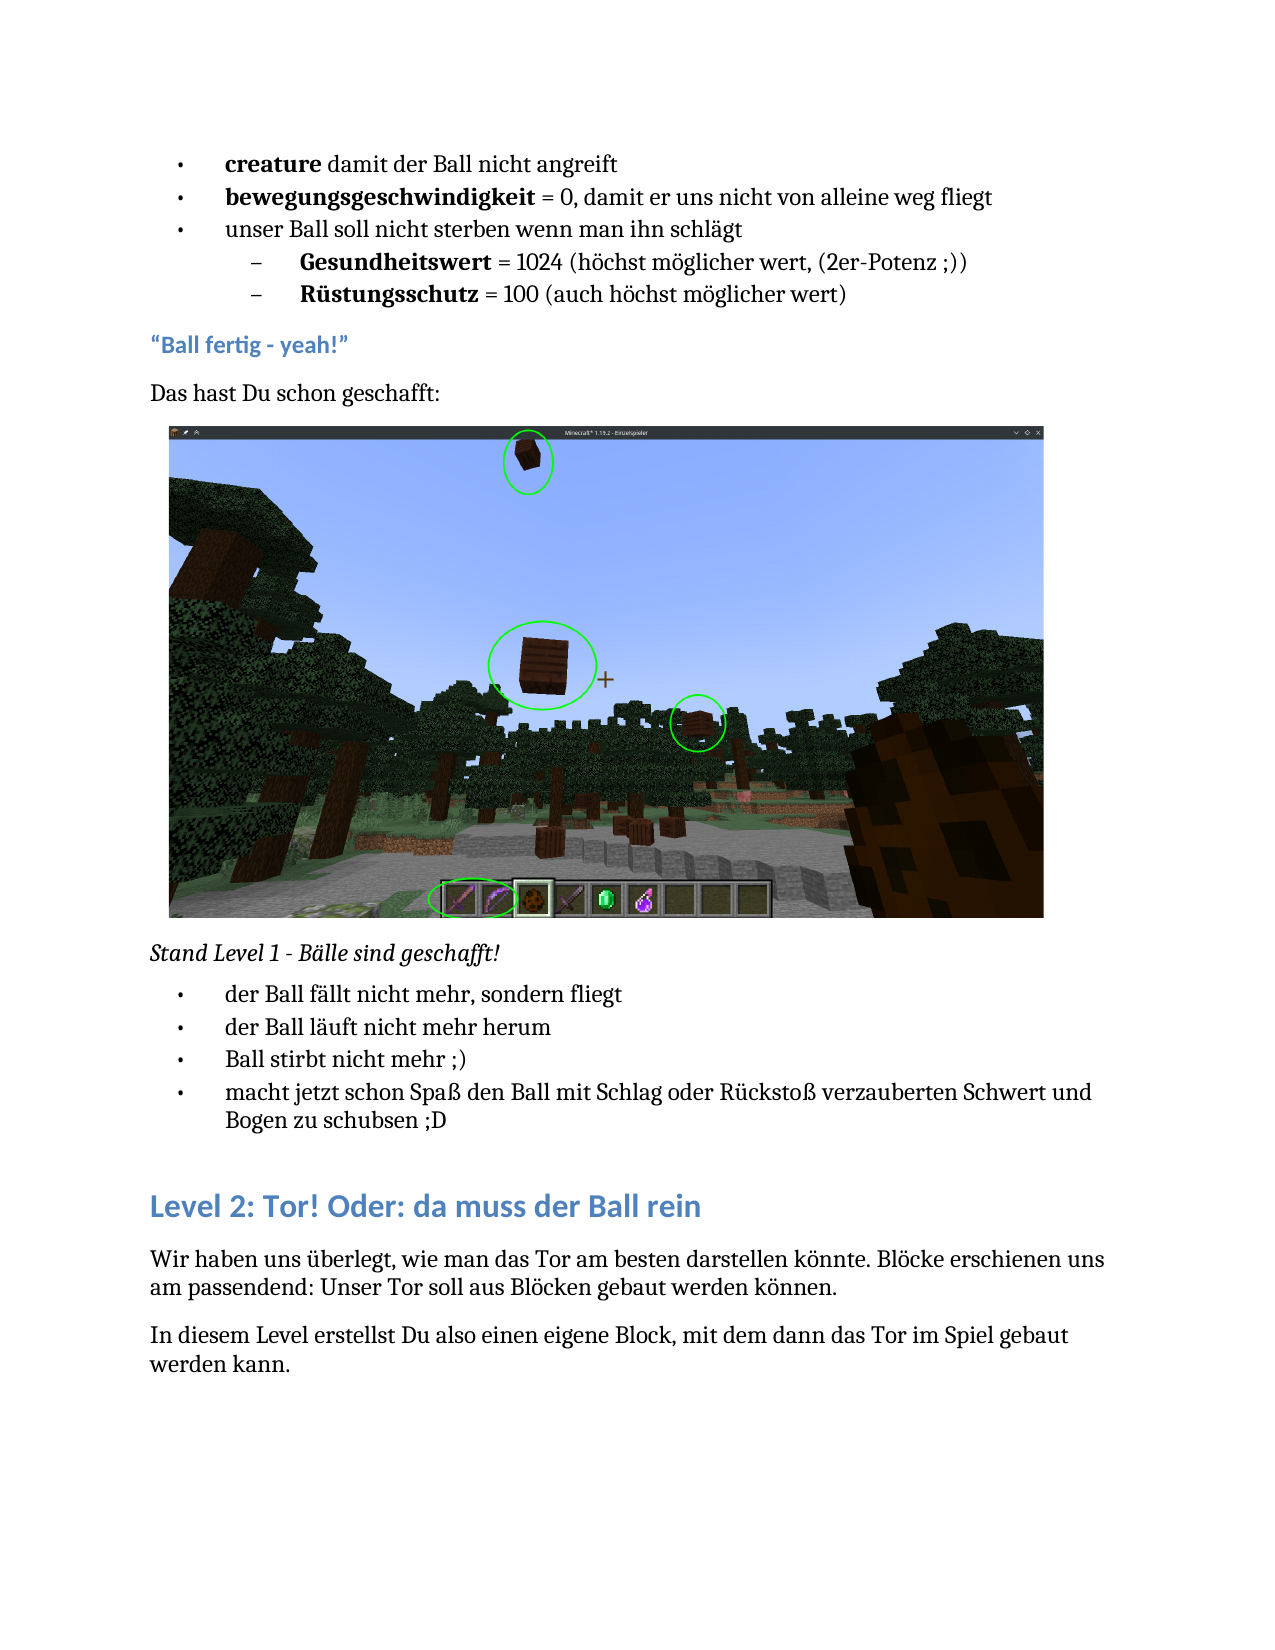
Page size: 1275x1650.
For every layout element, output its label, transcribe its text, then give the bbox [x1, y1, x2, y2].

list der Ball fällt nicht mehr, sondern fliegt [175, 980, 1125, 1009]
list macht jetzt schon Spaß den Ball mit Schlag oder Rückstoß verzauberten Schwert und Bogen zu schubsen ;D [175, 1077, 1125, 1135]
list Gesundheitswert = 1024 (höchst möglicher wert, (2er-Potenz ;)) [250, 247, 1125, 276]
list unser Ball soll nicht sterben wenn man ihn schlägt [175, 215, 1125, 244]
list der Ball läuft nicht mehr herum [175, 1012, 1125, 1041]
text Stand Level 1 - Bälle sind geschafft! [150, 939, 1125, 967]
list Rüstungsschutz = 100 (auch höchst möglicher wert) [250, 280, 1125, 309]
list Ball stirbt nicht mehr ;) [175, 1045, 1125, 1074]
subtitle Level 2: Tor! Oder: da muss der Ball rein [150, 1185, 1125, 1226]
text Das hast Du schon geschafft: [150, 379, 1125, 408]
list bewegungsgeschwindigkeit = 0, damit er uns nicht von alleine weg fliegt [175, 182, 1125, 211]
subtitle “Ball fertig - yeah!” [150, 329, 1125, 360]
picture [168, 426, 1044, 918]
list creature damit der Ball nicht angreift [175, 150, 1125, 179]
text Wir haben uns überlegt, wie man das Tor am besten darstellen könnte. Blöcke erschienen uns am passendend: Unser Tor soll aus Blöcken gebaut werden können. [150, 1244, 1125, 1302]
text In diesem Level erstellst Du also einen eigene Block, mit dem dann das Tor im Spiel gebaut werden kann. [150, 1321, 1125, 1378]
